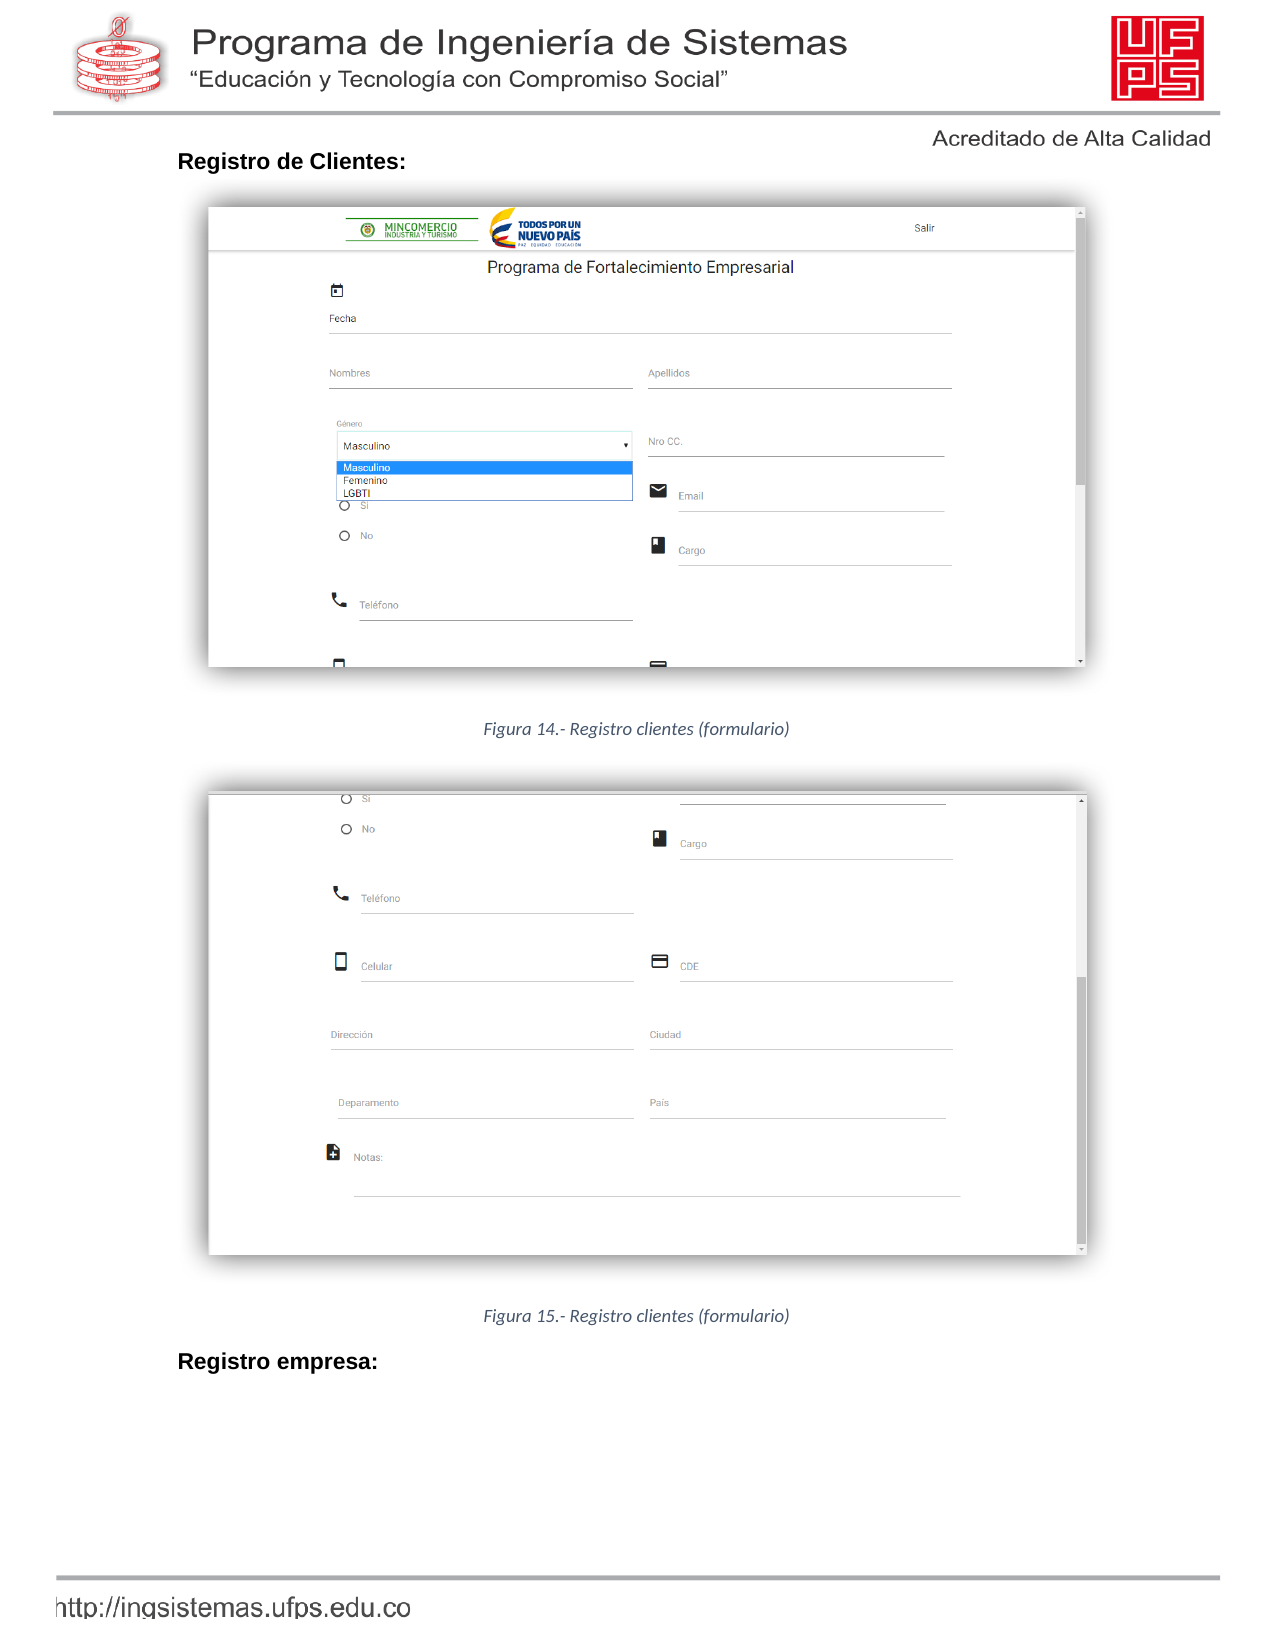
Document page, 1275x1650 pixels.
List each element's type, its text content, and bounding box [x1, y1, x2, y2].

text Figura .- Registro clientes (formulario) [177, 1304, 1098, 1327]
subtitle Registro de Clientes: [177, 148, 1098, 174]
text Figura .- Registro clientes (formulario) [177, 717, 1098, 740]
picture [54, 1575, 1221, 1619]
picture [208, 791, 1087, 1255]
picture [53, 9, 1221, 146]
picture [208, 207, 1086, 667]
subtitle Registro empresa: [177, 1348, 1098, 1375]
